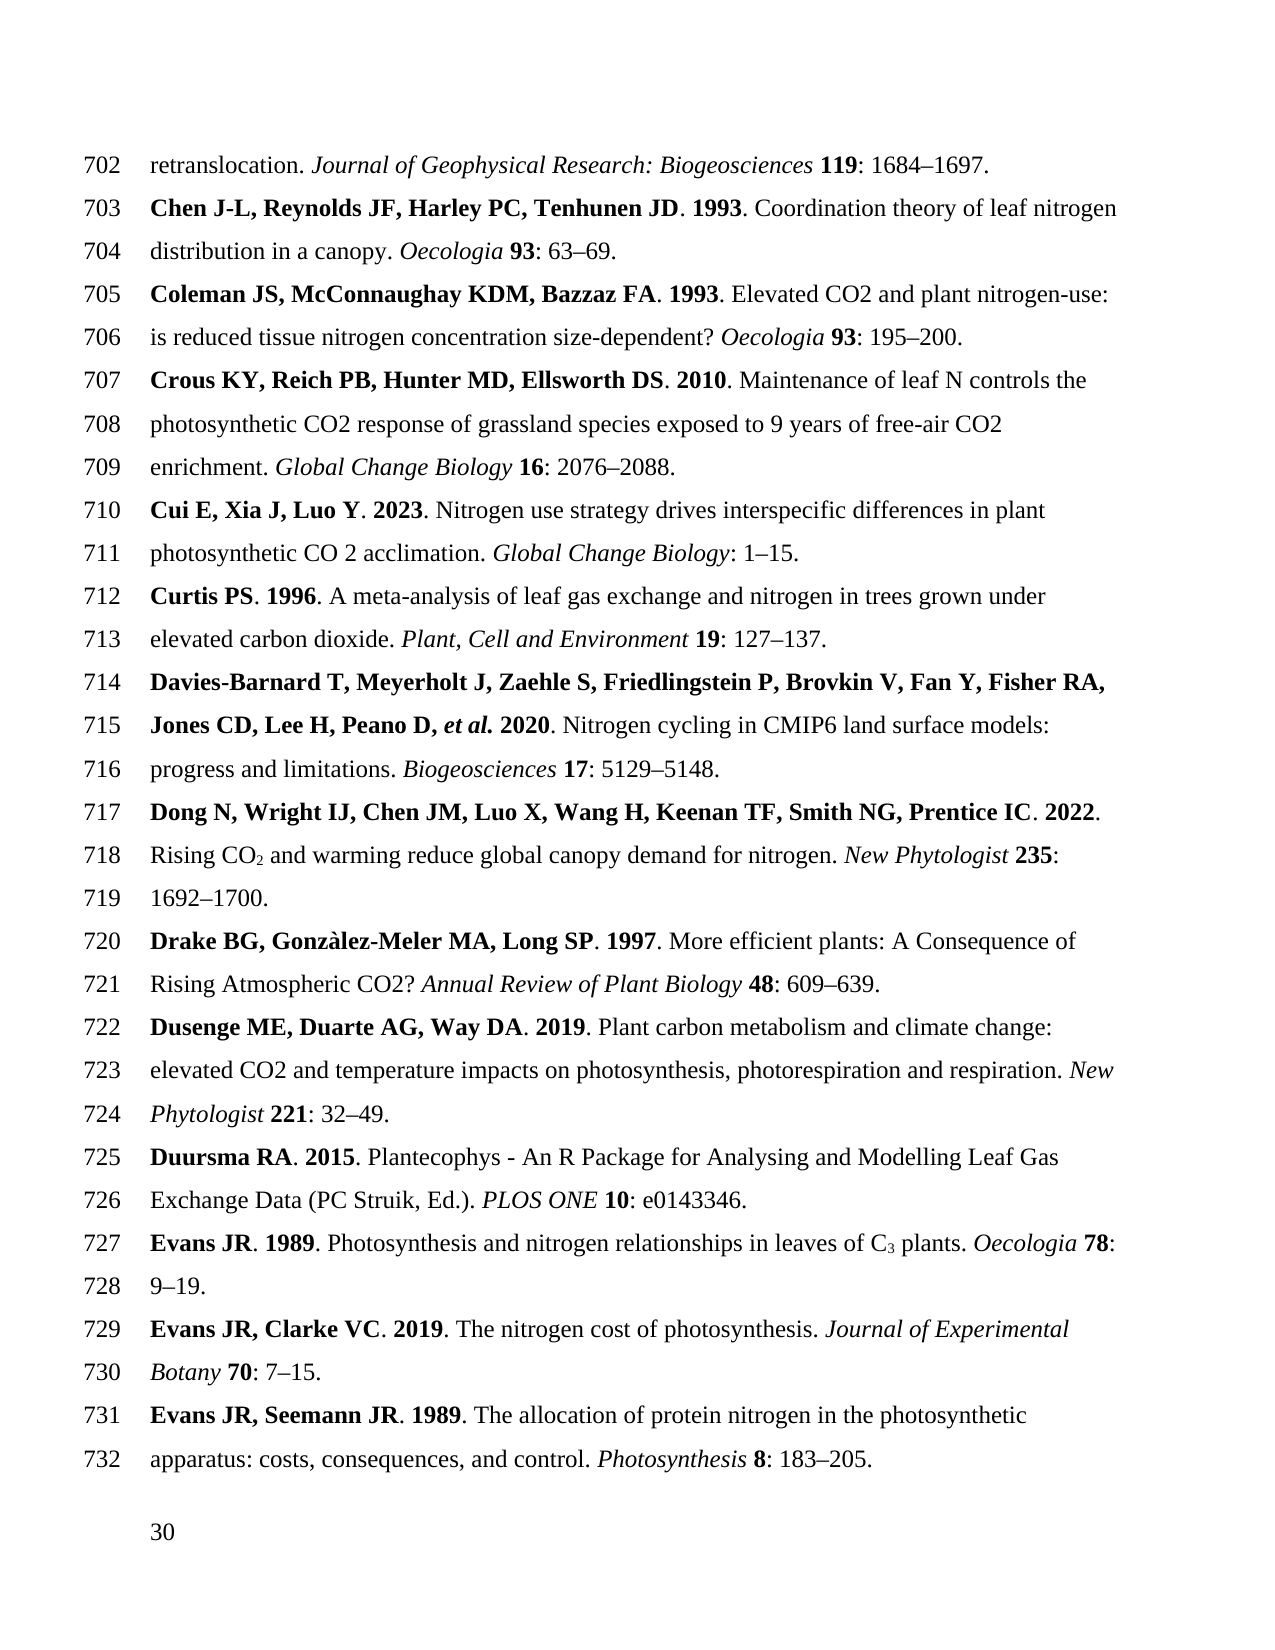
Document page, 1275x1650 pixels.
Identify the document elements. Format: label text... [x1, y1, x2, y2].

text Dong N, Wright IJ, Chen JM, Luo X, Wang H, Keenan TF, Smith NG, Prentice IC. 2022. Rising CO2 and warming reduce global canopy demand for nitrogen. New Phytologist 235: 1692–1700. [150, 797, 1125, 912]
text Drake BG, Gonzàlez-Meler MA, Long SP. 1997. More efficient plants: A Consequence of Rising Atmospheric CO2? Annual Review of Plant Biology 48: 609–639. [150, 926, 1125, 998]
text Duursma RA. 2015. Plantecophys - An R Package for Analysing and Modelling Leaf Gas Exchange Data (PC Struik, Ed.). PLOS ONE 10: e0143346. [150, 1142, 1125, 1214]
text Davies-Barnard T, Meyerholt J, Zaehle S, Friedlingstein P, Brovkin V, Fan Y, Fisher RA, Jones CD, Lee H, Peano D, et al. 2020. Nitrogen cycling in CMIP6 land surface models: progress and limitations. Biogeosciences 17: 5129–5148. [150, 667, 1125, 782]
text Dusenge ME, Duarte AG, Way DA. 2019. Plant carbon metabolism and climate change: elevated CO2 and temperature impacts on photosynthesis, photorespiration and respiration. New Phytologist 221: 32–49. [150, 1012, 1125, 1127]
text Cui E, Xia J, Luo Y. 2023. Nitrogen use strategy drives interspecific differences in plant photosynthetic CO 2 acclimation. Global Change Biology: 1–15. [150, 495, 1125, 567]
text Coleman JS, McConnaughay KDM, Bazzaz FA. 1993. Elevated CO2 and plant nitrogen-use: is reduced tissue nitrogen concentration size-dependent? Oecologia 93: 195–200. [150, 279, 1125, 351]
text Evans JR, Seemann JR. 1989. The allocation of protein nitrogen in the photosynthetic apparatus: costs, consequences, and control. Photosynthesis 8: 183–205. [150, 1401, 1125, 1472]
text Curtis PS. 1996. A meta-analysis of leaf gas exchange and nitrogen in trees grown under elevated carbon dioxide. Plant, Cell and Environment 19: 127–137. [150, 581, 1125, 653]
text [150, 150, 1125, 179]
text Crous KY, Reich PB, Hunter MD, Ellsworth DS. 2010. Maintenance of leaf N controls the photosynthetic CO2 response of grassland species exposed to 9 years of free-air CO2 enrichment. Global Change Biology 16: 2076–2088. [150, 366, 1125, 481]
text Evans JR. 1989. Photosynthesis and nitrogen relationships in leaves of C3 plants. Oecologia 78: 9–19. [150, 1228, 1125, 1300]
text Chen J-L, Reynolds JF, Harley PC, Tenhunen JD. 1993. Coordination theory of leaf nitrogen distribution in a canopy. Oecologia 93: 63–69. [150, 193, 1125, 265]
text Evans JR, Clarke VC. 2019. The nitrogen cost of photosynthesis. Journal of Experimental Botany 70: 7–15. [150, 1314, 1125, 1386]
